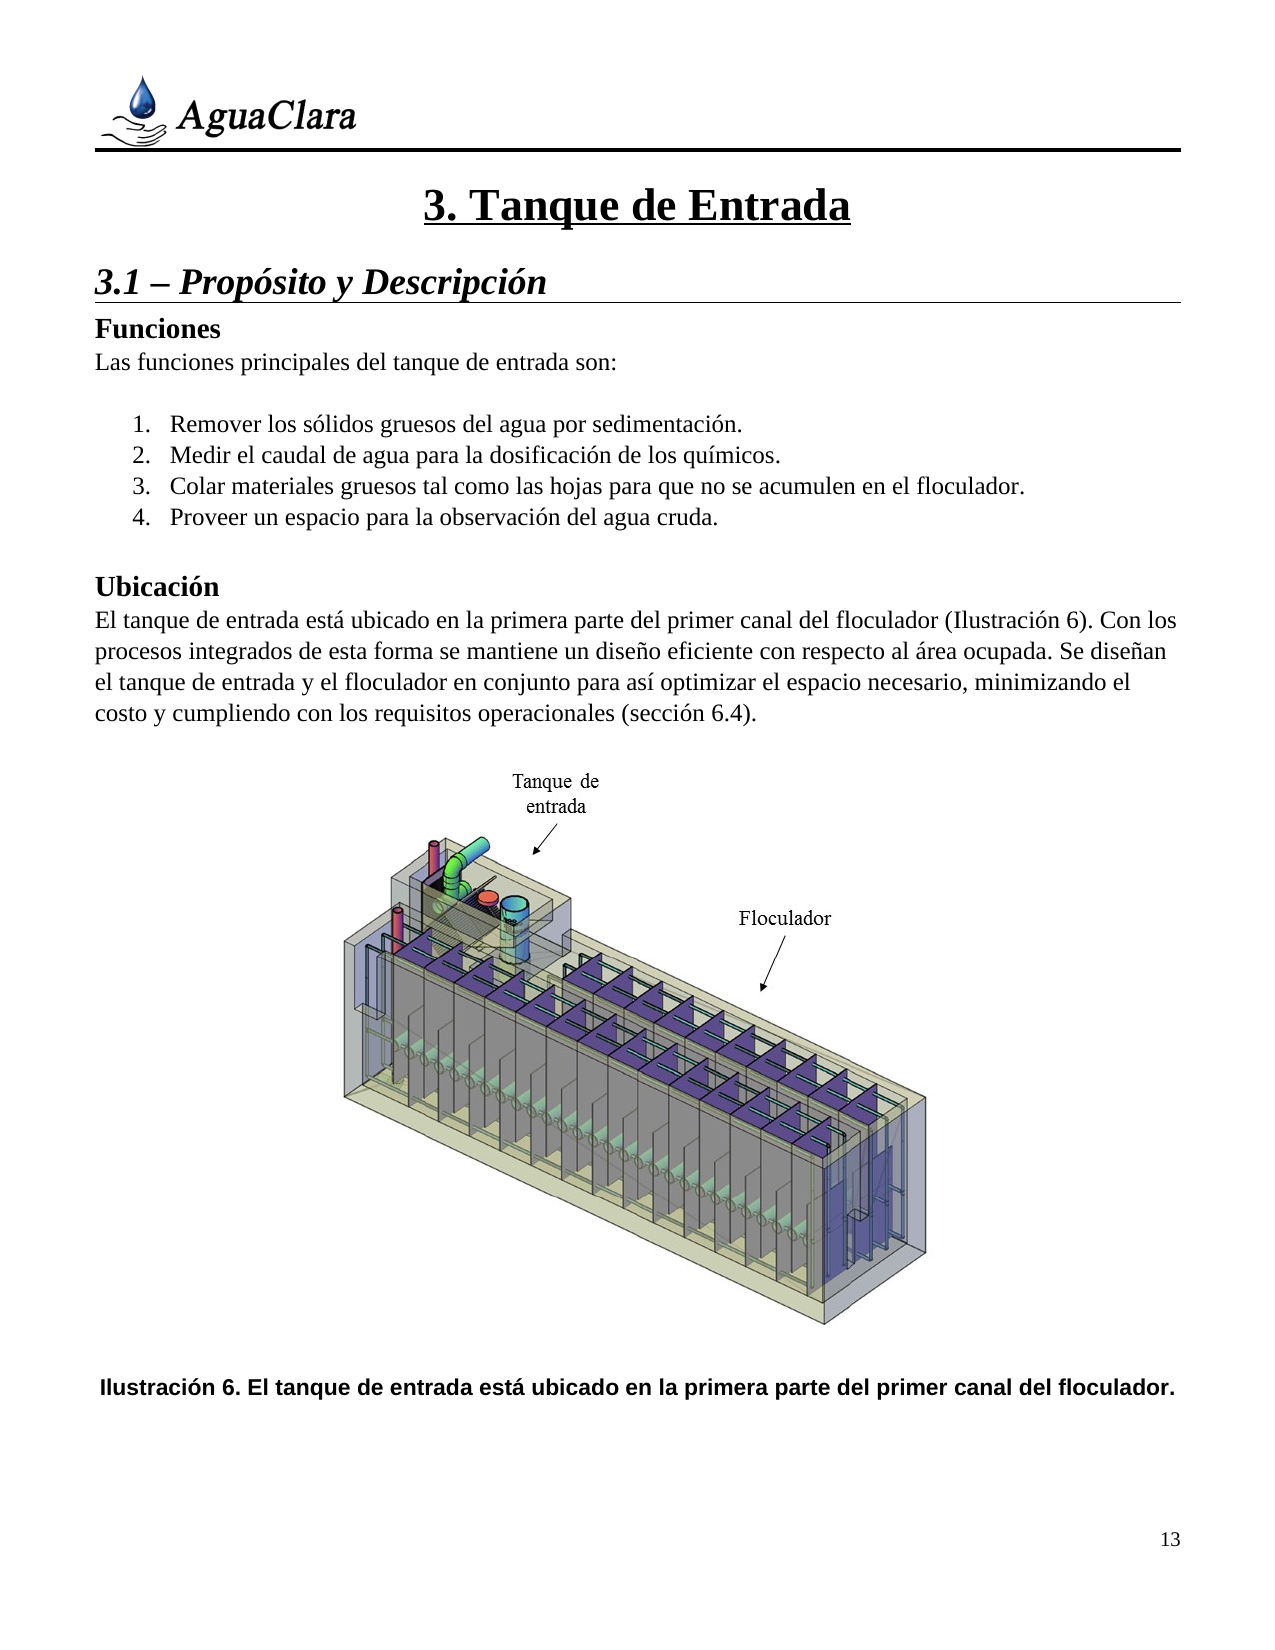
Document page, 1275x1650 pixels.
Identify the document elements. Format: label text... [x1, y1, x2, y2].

list Remover los sólidos gruesos del agua por sedimentación. [132, 409, 1181, 438]
text El tanque de entrada está ubicado en la primera parte del primer canal del floculador (Ilustración 6). Con los procesos integrados de esta forma se mantiene un diseño eficiente con respecto al área ocupada. Se diseñan el tanque de entrada y el floculador en conjunto para así optimizar el espacio necesario, minimizando el costo y cumpliendo con los requisitos operacionales (sección 6.4). [94, 605, 1181, 727]
picture [300, 753, 975, 1347]
subtitle . Tanque de Entrada [94, 177, 1181, 230]
subtitle Ubicación [94, 569, 1181, 602]
text Las funciones principales del tanque de entrada son: [94, 347, 1181, 376]
picture [94, 75, 373, 148]
subtitle Funciones [94, 311, 1181, 344]
text Ilustración 6. El tanque de entrada está ubicado en la primera parte del primer canal del floculador. [94, 1374, 1181, 1401]
subtitle – Propósito y Descripción [94, 259, 1181, 303]
list Medir el caudal de agua para la dosificación de los químicos. [132, 440, 1181, 469]
list Colar materiales gruesos tal como las hojas para que no se acumulen en el floculador. [132, 471, 1181, 500]
list Proveer un espacio para la observación del agua cruda. [132, 502, 1181, 531]
